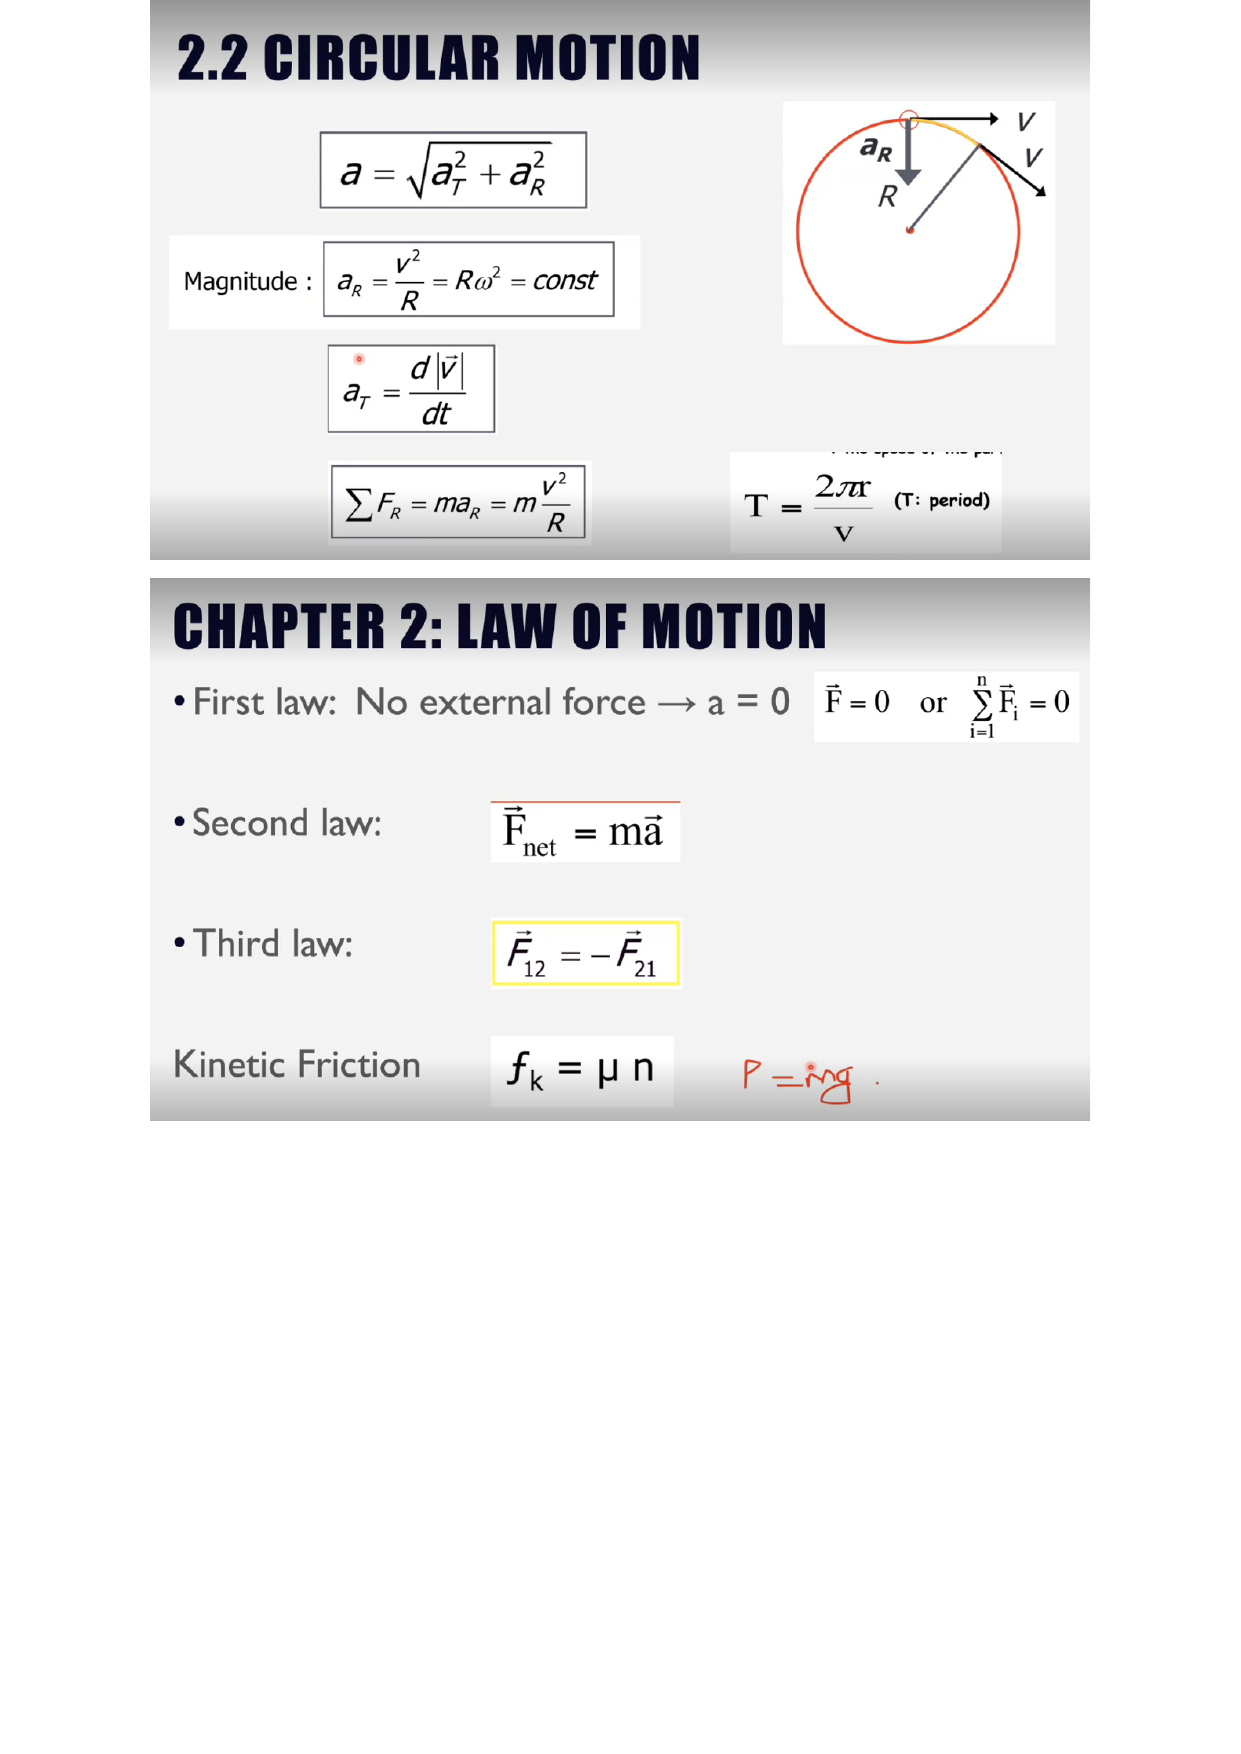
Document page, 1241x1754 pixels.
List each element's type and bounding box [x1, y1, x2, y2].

picture [150, 0, 1091, 560]
picture [150, 578, 1091, 1121]
